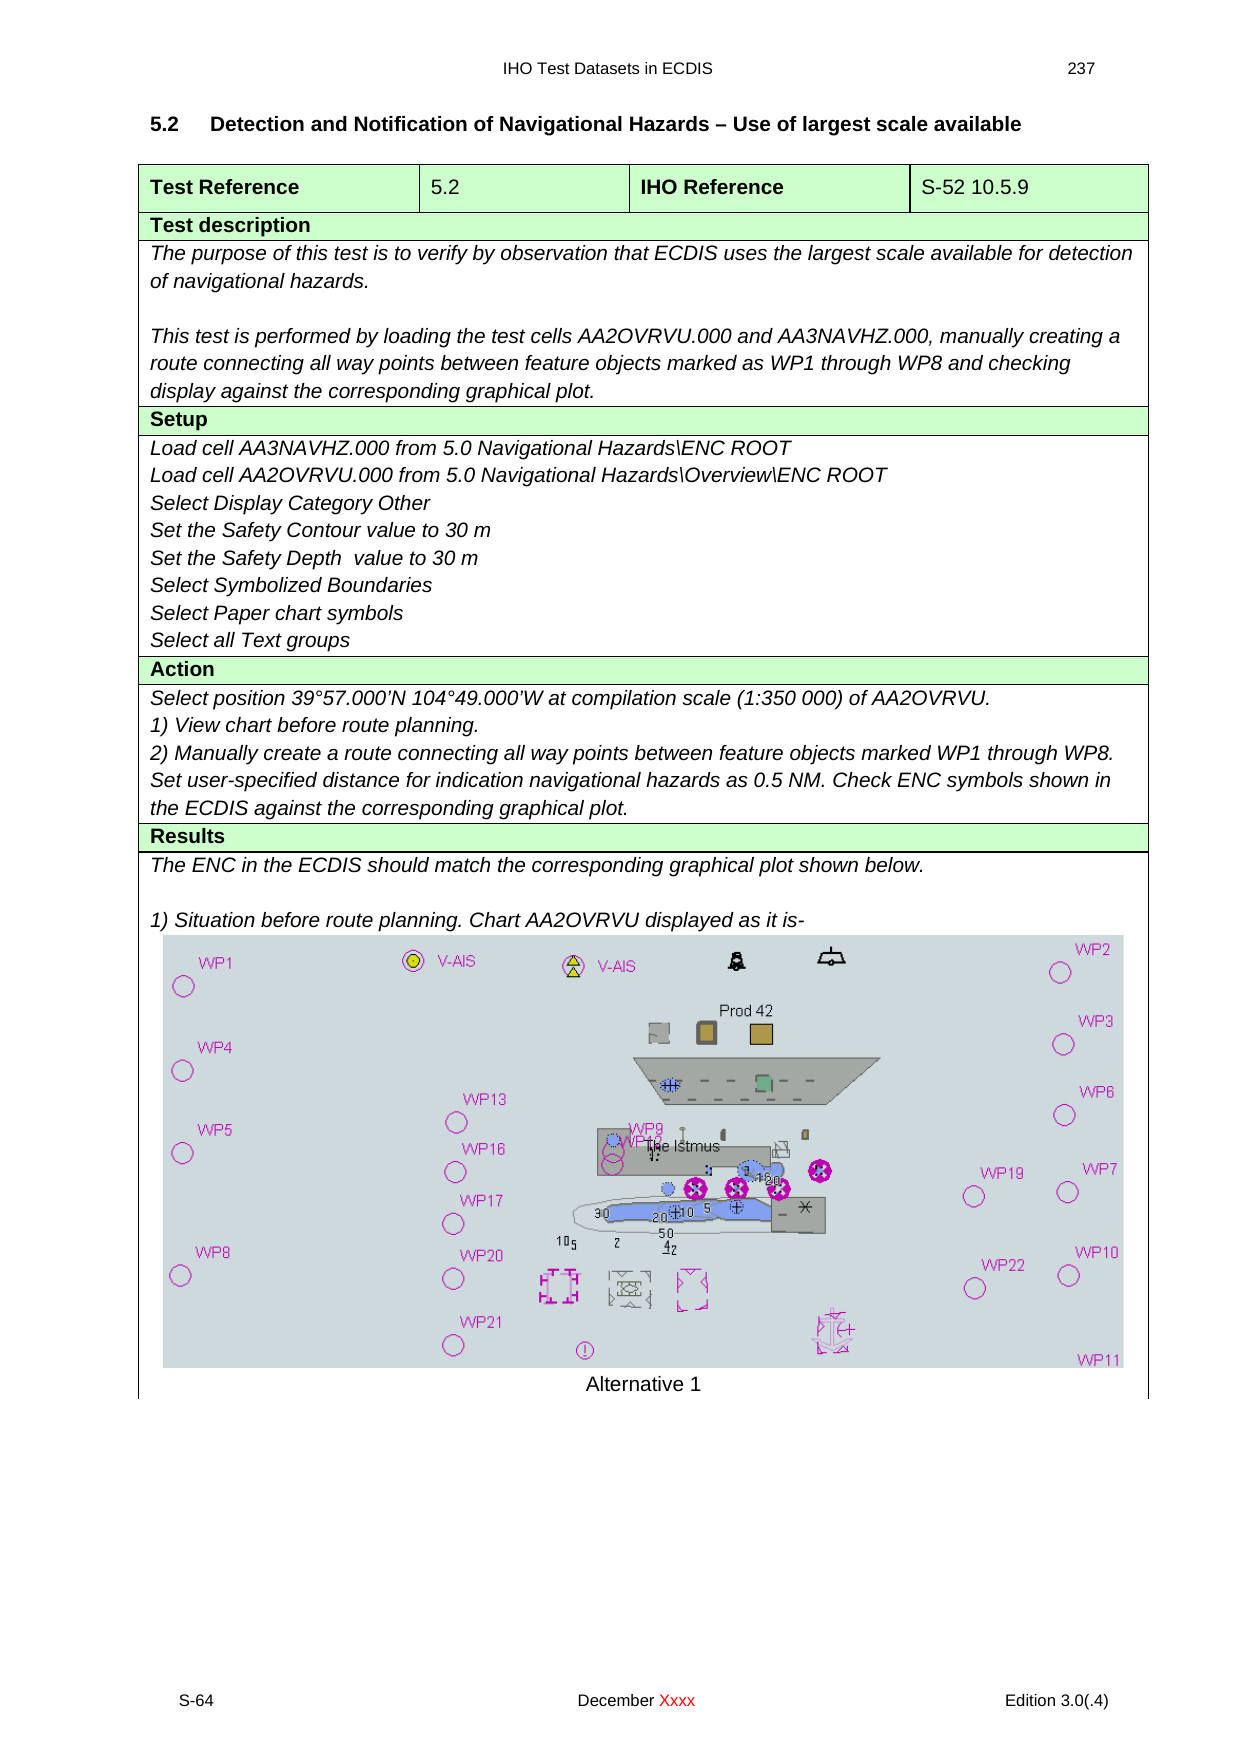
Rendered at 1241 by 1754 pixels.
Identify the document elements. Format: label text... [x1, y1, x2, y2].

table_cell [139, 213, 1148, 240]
subtitle Detection and Notification of Navigational Hazards – Use of largest scale available [150, 112, 1137, 136]
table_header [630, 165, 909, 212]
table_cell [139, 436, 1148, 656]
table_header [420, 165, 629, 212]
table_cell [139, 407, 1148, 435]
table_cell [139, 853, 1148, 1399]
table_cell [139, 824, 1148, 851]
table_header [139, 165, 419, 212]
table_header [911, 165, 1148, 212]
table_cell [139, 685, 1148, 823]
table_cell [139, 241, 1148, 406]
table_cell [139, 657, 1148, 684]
picture [163, 935, 1124, 1368]
